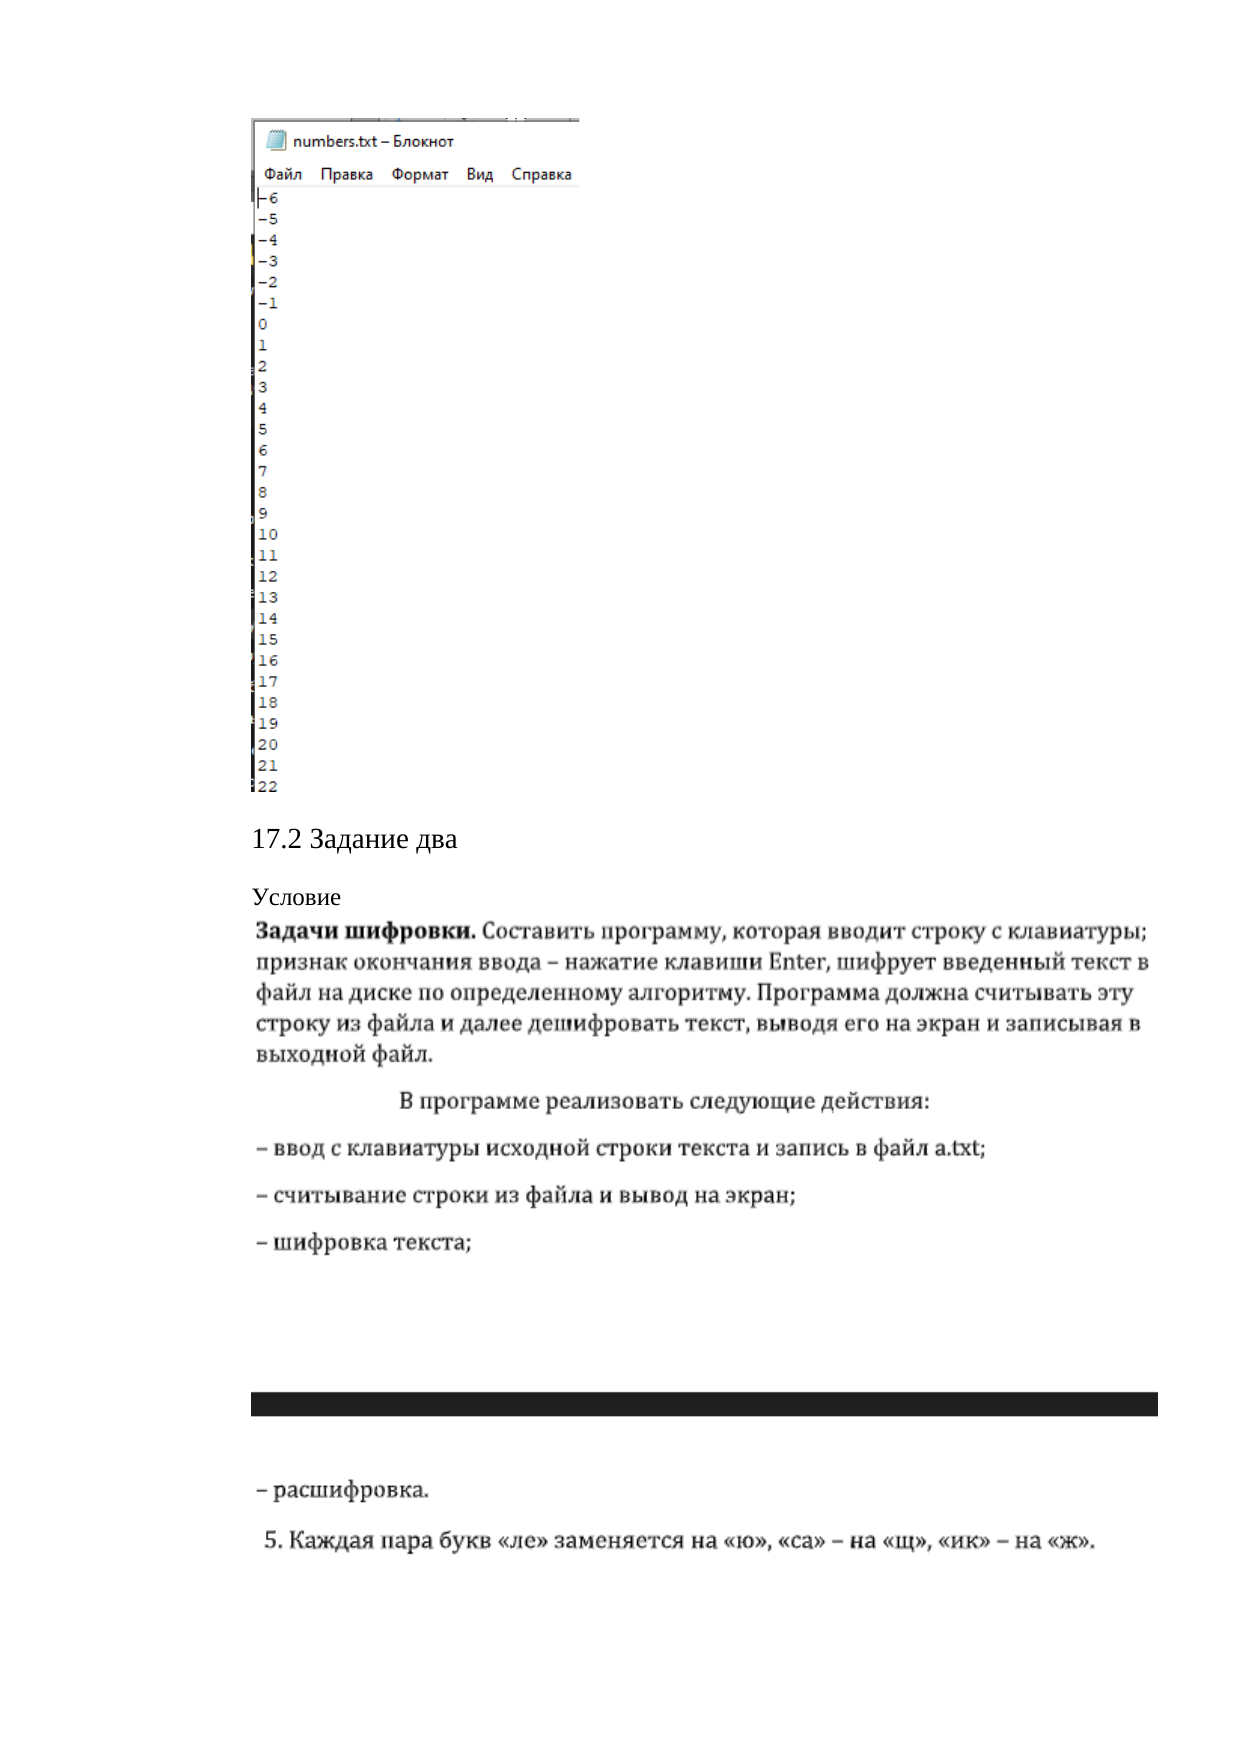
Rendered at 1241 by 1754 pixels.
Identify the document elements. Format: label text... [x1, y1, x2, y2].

list Условие [177, 882, 1152, 910]
picture [251, 118, 580, 792]
picture [251, 910, 1158, 1573]
subtitle Задание два [177, 821, 1152, 854]
